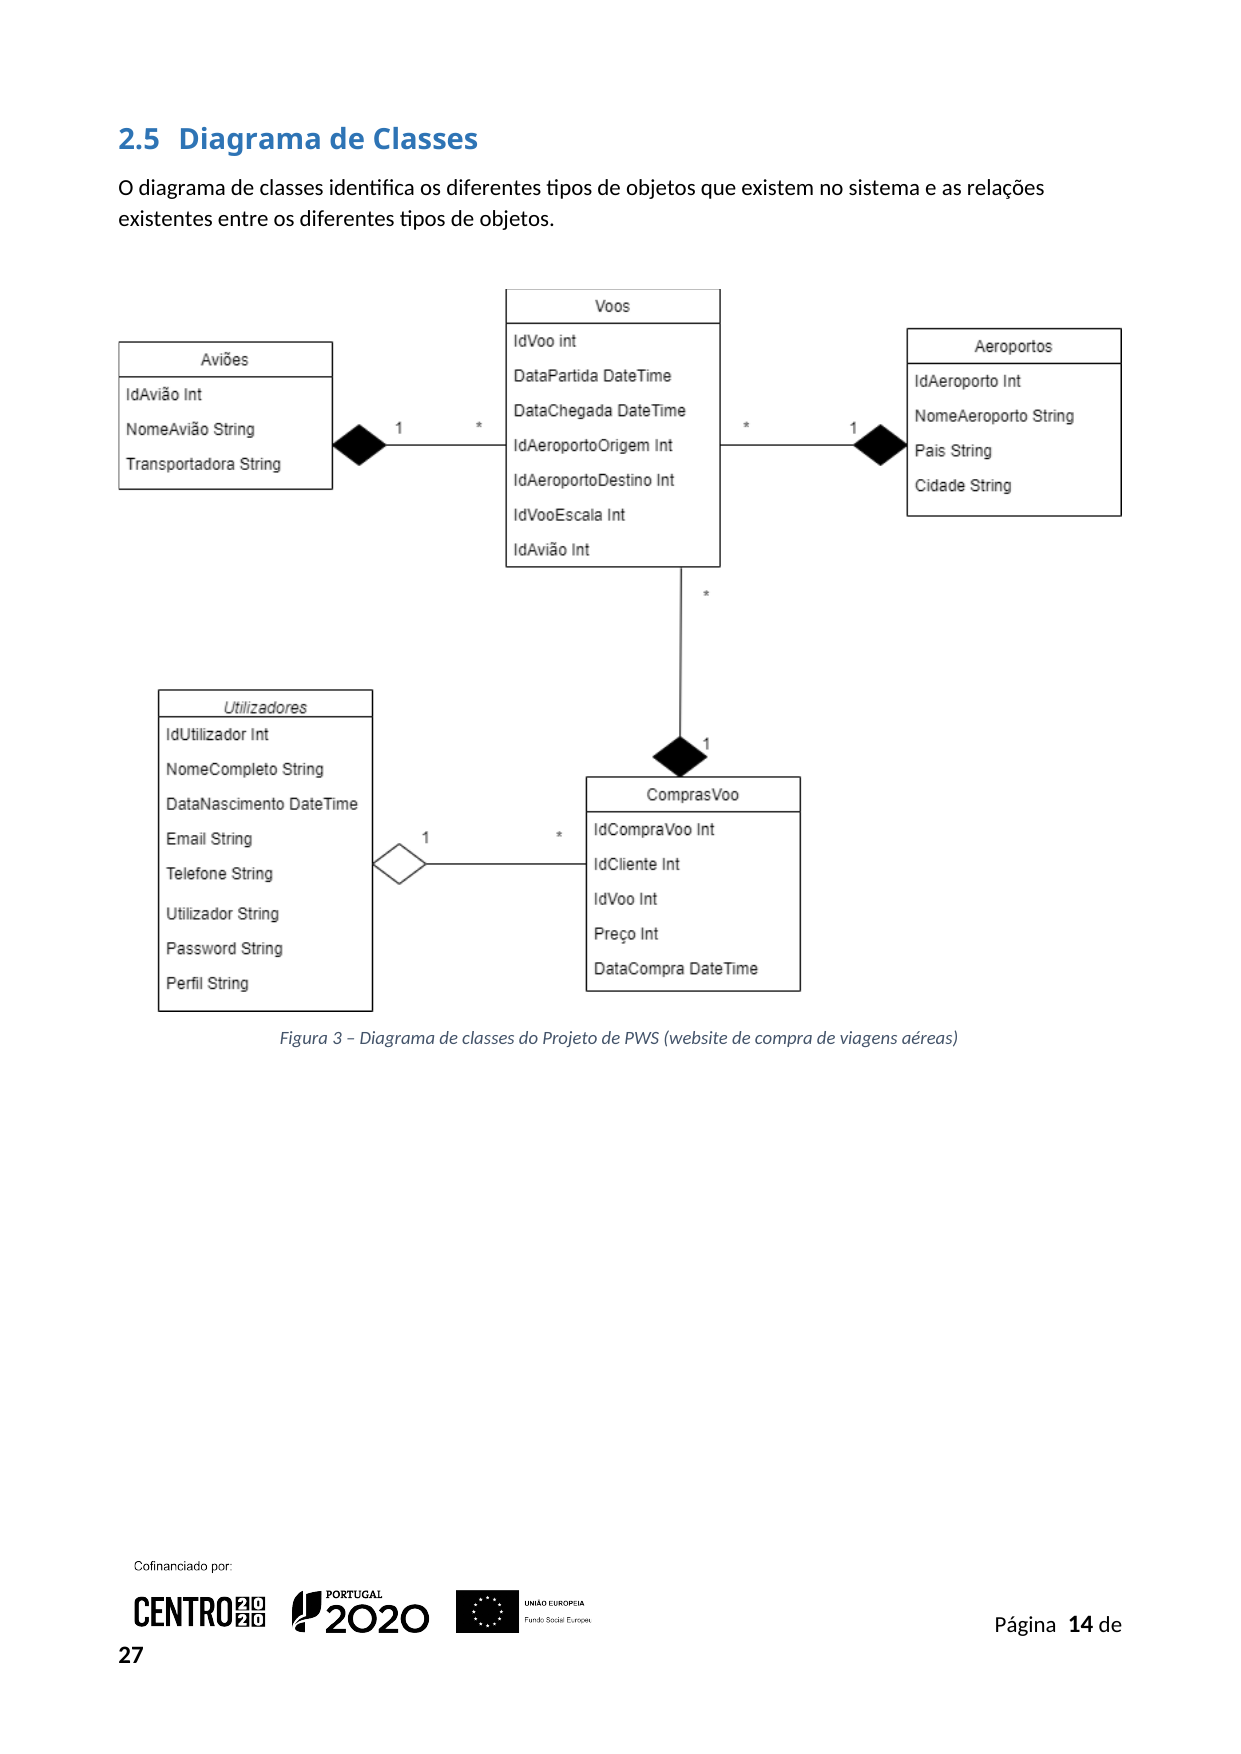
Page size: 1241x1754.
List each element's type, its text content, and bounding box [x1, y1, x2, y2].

text O diagrama de classes identifica os diferentes tipos de objetos que existem no sistema e as relações existentes entre os diferentes tipos de objetos. [118, 173, 1122, 232]
picture [134, 1561, 592, 1633]
subtitle Diagrama de Classes [118, 118, 1122, 158]
picture [118, 289, 1122, 1012]
